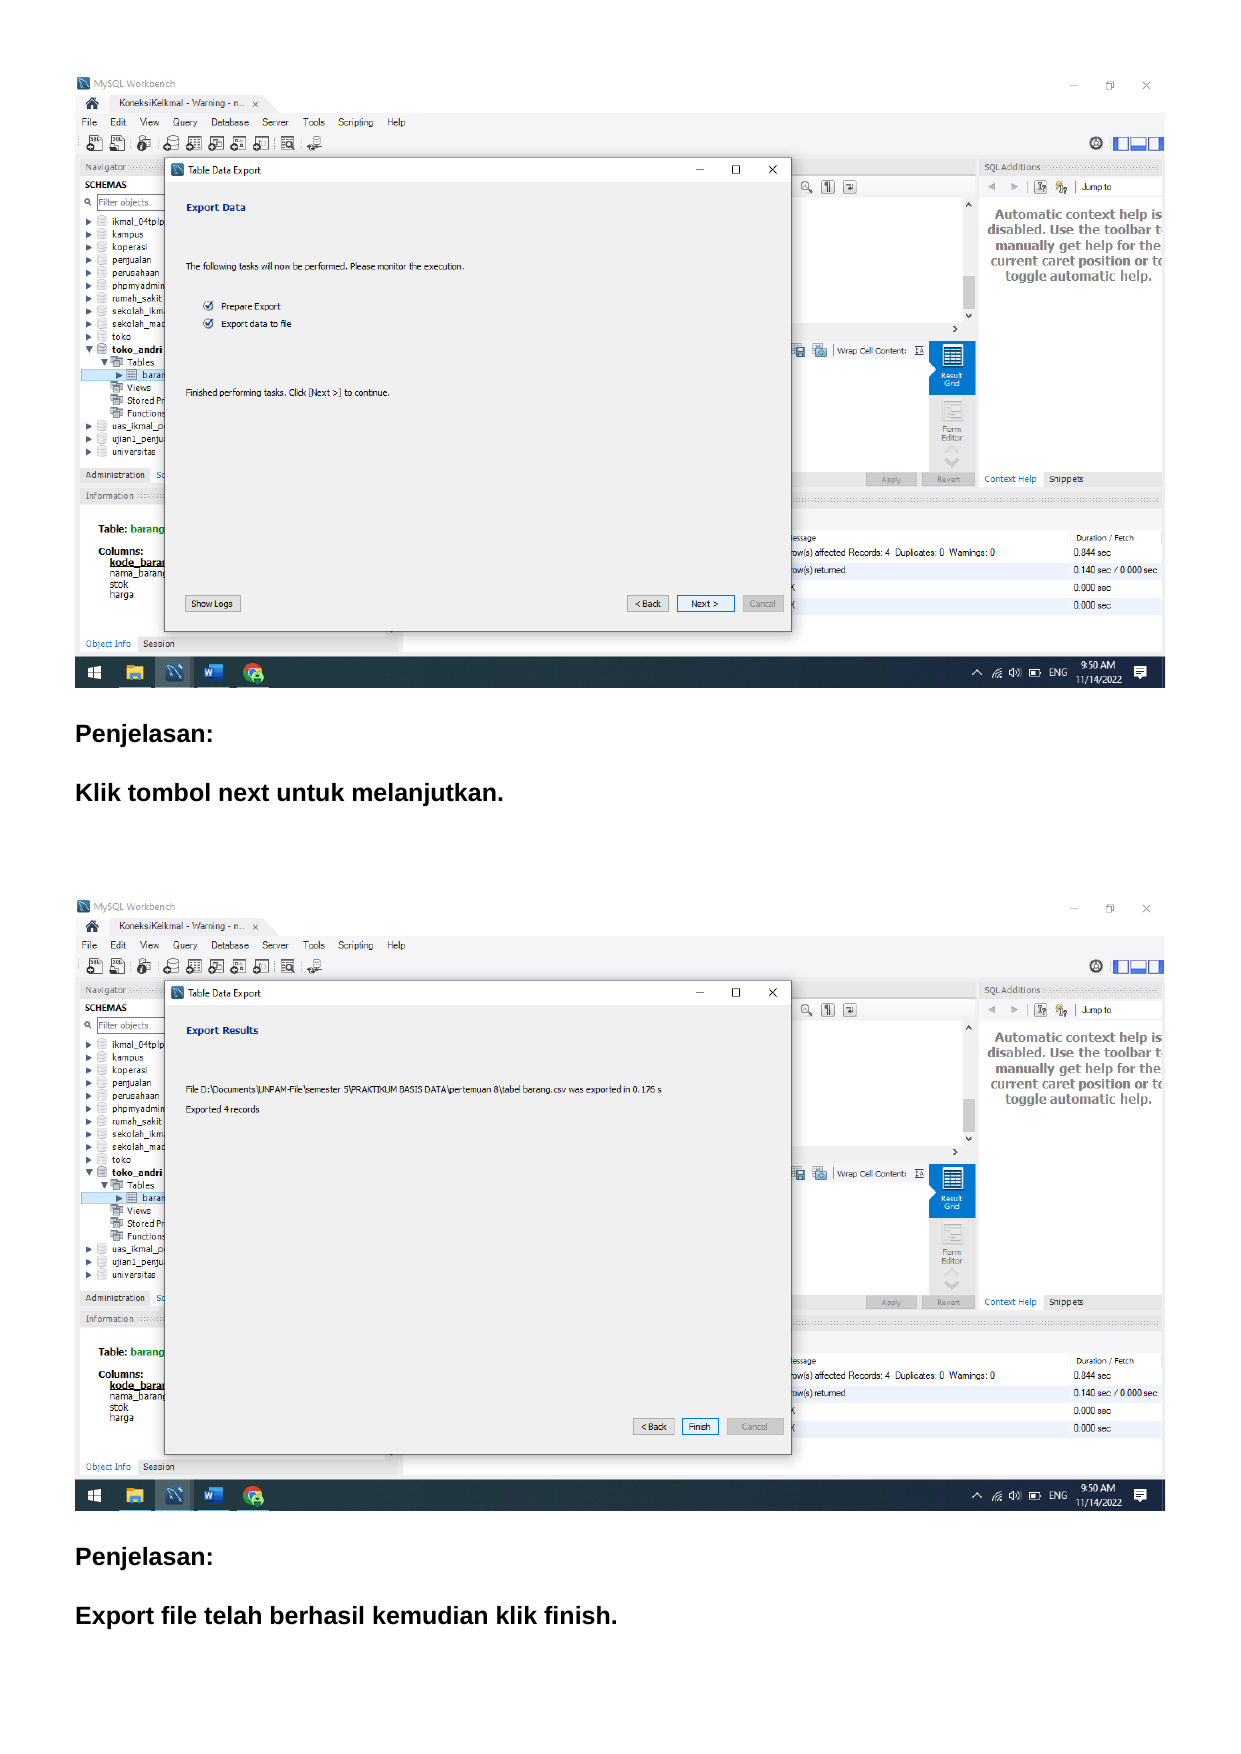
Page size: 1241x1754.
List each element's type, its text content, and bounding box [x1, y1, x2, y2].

text Klik tombol next untuk melanjutkan. [75, 778, 1165, 807]
text Export file telah berhasil kemudian klik finish. [75, 1601, 1165, 1630]
text Penjelasan: [75, 1541, 1165, 1570]
picture [75, 75, 1166, 688]
picture [75, 897, 1166, 1511]
text Penjelasan: [75, 718, 1165, 747]
